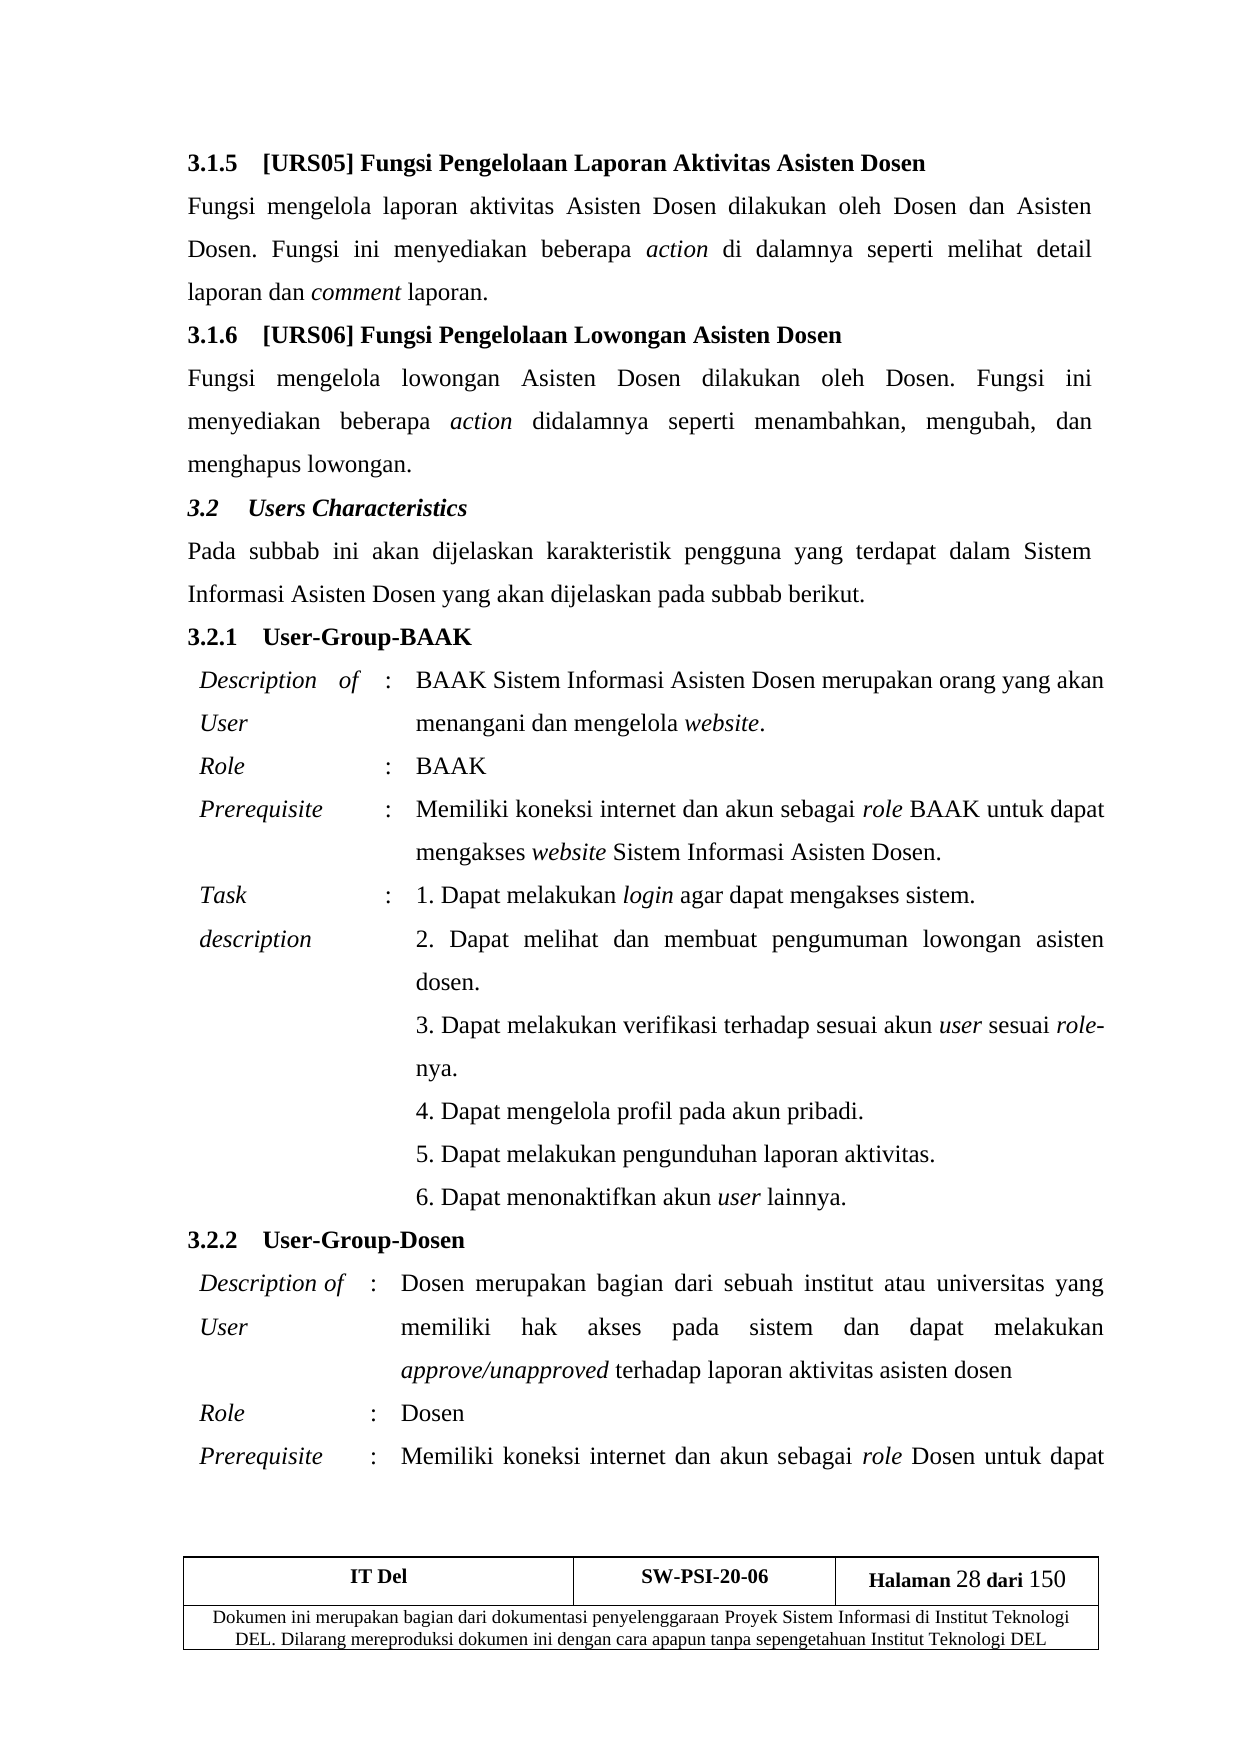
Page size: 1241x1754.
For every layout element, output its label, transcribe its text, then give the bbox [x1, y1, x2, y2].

subtitle User-Group-Dosen [187, 1225, 1092, 1254]
table_header BAAK Sistem Informasi Asisten Dosen merupakan orang yang akan menangani dan mengelola website. [404, 665, 1117, 751]
table_cell : [373, 751, 403, 794]
table_header Description of User [187, 1269, 358, 1398]
table_cell Prerequisite [187, 1441, 358, 1484]
table_cell Prerequisite [187, 794, 372, 881]
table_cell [389, 1441, 1117, 1484]
table_header : [358, 1269, 389, 1398]
table_cell 1. Dapat melakukan login agar dapat mengakses sistem. 2. Dapat melihat dan membuat pengumuman lowongan asisten dosen. 3. Dapat melakukan verifikasi terhadap sesuai akun user sesuai role-nya. 4. Dapat mengelola profil pada akun pribadi. 5. Dapat melakukan pengunduhan laporan aktivitas. 6. Dapat menonaktifkan akun user lainnya. [404, 881, 1117, 1225]
table_cell Memiliki koneksi internet dan akun sebagai role BAAK untuk dapat mengakses website Sistem Informasi Asisten Dosen. [404, 794, 1117, 881]
subtitle User-Group-BAAK [187, 622, 1092, 651]
table_header Dosen merupakan bagian dari sebuah institut atau universitas yang memiliki hak akses pada sistem dan dapat melakukan approve/unapproved terhadap laporan aktivitas asisten dosen [389, 1269, 1117, 1398]
table_cell : [358, 1441, 389, 1484]
text Fungsi mengelola lowongan Asisten Dosen dilakukan oleh Dosen. Fungsi ini menyediakan beberapa action didalamnya seperti menambahkan, mengubah, dan menghapus lowongan. [187, 363, 1092, 478]
table_cell Task description [187, 881, 372, 1225]
table_header Description of User [187, 665, 372, 751]
table_cell Role [187, 751, 372, 794]
table_cell : [373, 794, 403, 881]
table_cell Role [187, 1398, 358, 1441]
subtitle Users Characteristics [187, 493, 1092, 521]
text Pada subbab ini akan dijelaskan karakteristik pengguna yang terdapat dalam Sistem Informasi Asisten Dosen yang akan dijelaskan pada subbab berikut. [187, 536, 1092, 608]
table_cell : [373, 881, 403, 1225]
table_cell : [358, 1398, 389, 1441]
table_header : [373, 665, 403, 751]
subtitle [URS06] Fungsi Pengelolaan Lowongan Asisten Dosen [187, 320, 1092, 349]
subtitle [URS05] Fungsi Pengelolaan Laporan Aktivitas Asisten Dosen [187, 148, 1092, 176]
text Fungsi mengelola laporan aktivitas Asisten Dosen dilakukan oleh Dosen dan Asisten Dosen. Fungsi ini menyediakan beberapa action di dalamnya seperti melihat detail laporan dan comment laporan. [187, 191, 1092, 306]
table_cell Dosen [389, 1398, 1117, 1441]
table_cell BAAK [404, 751, 1117, 794]
